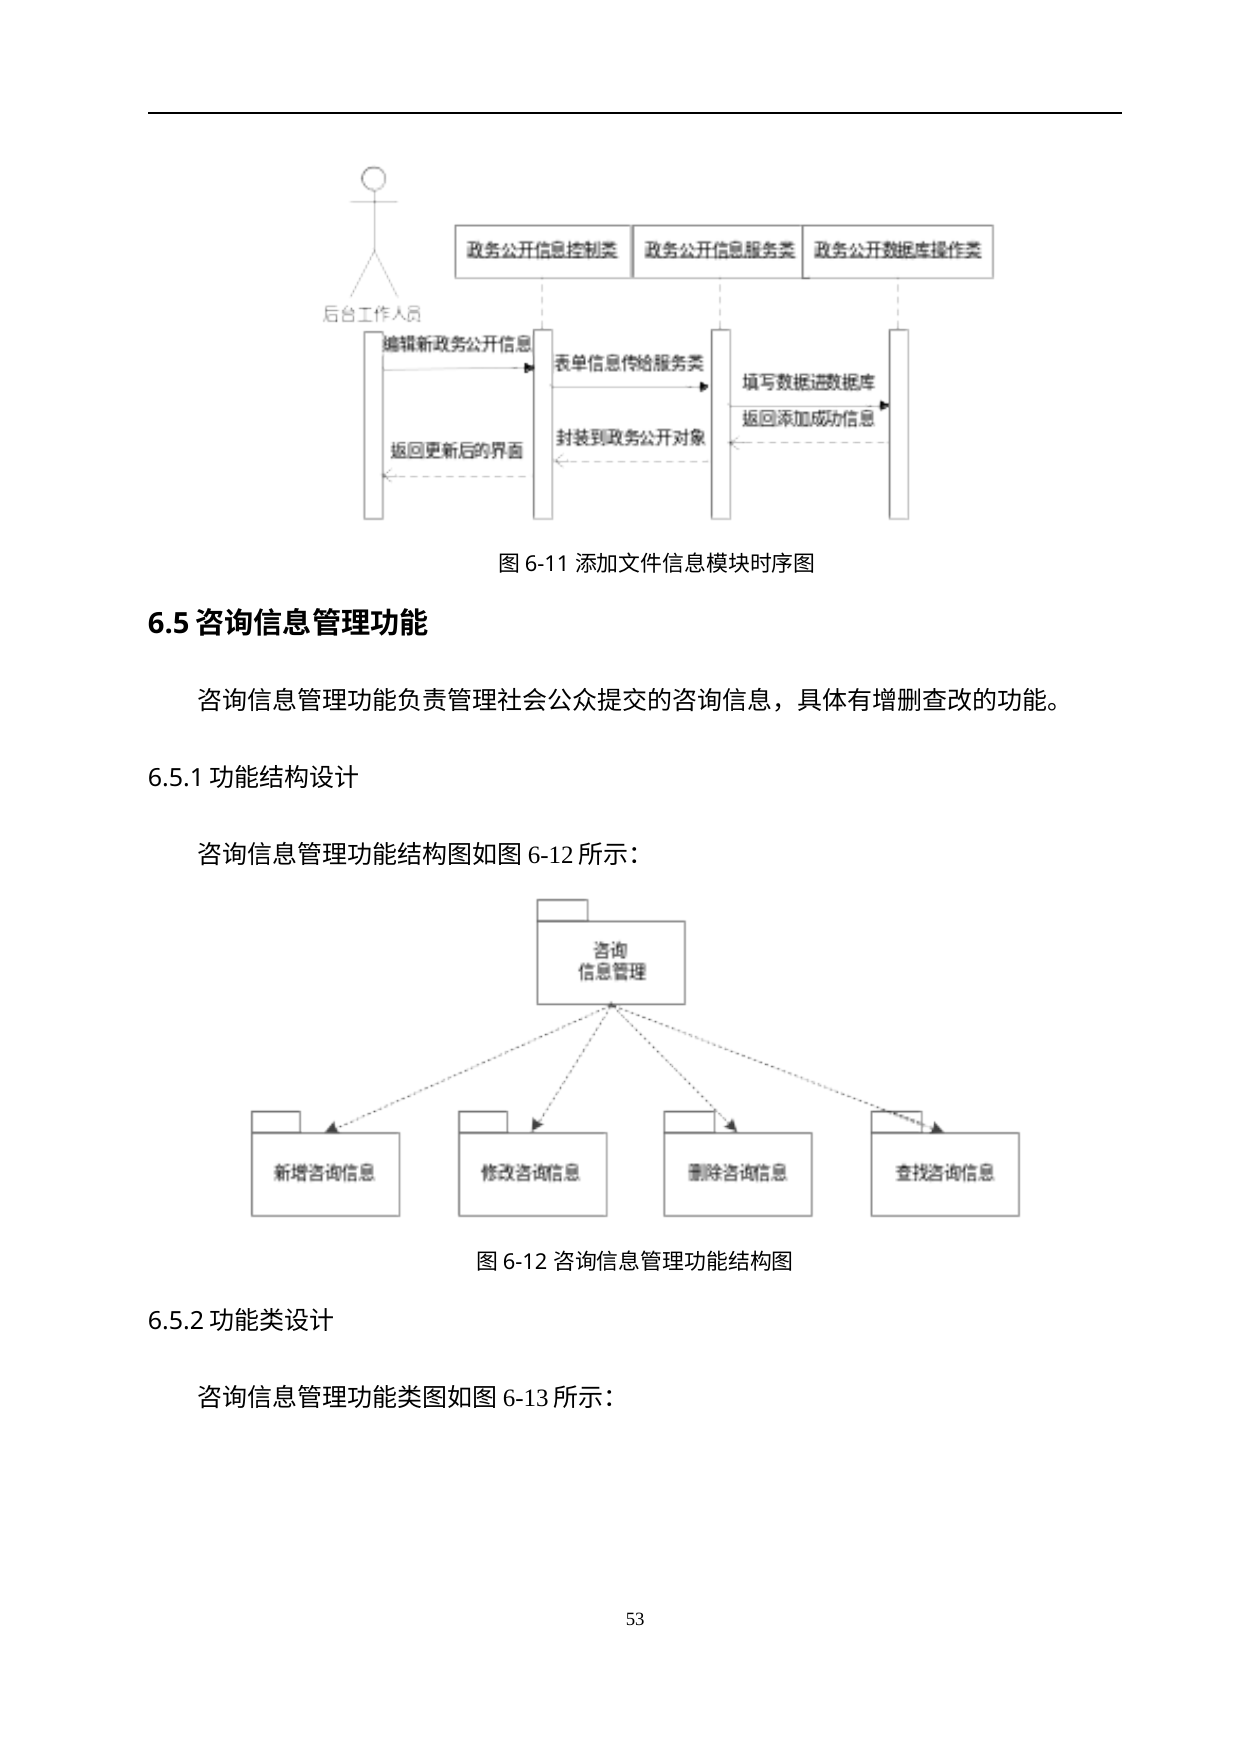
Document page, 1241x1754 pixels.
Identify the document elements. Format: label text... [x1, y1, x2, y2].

subtitle 6.5.1功能结构设计 [148, 742, 1122, 810]
text 咨询信息管理功能结构图如图6-12所示： [148, 819, 1122, 887]
subtitle 6.5.2功能类设计 [148, 1284, 1122, 1352]
subtitle 6.5咨询信息管理功能 [148, 586, 1122, 654]
text 图6-12 咨询信息管理功能结构图 [148, 1243, 1122, 1277]
text 咨询信息管理功能类图如图6-13所示： [148, 1361, 1122, 1429]
text 咨询信息管理功能负责管理社会公众提交的咨询信息，具体有增删查改的功能。 [148, 665, 1122, 733]
text 图6-11 添加文件信息模块时序图 [191, 544, 1122, 578]
